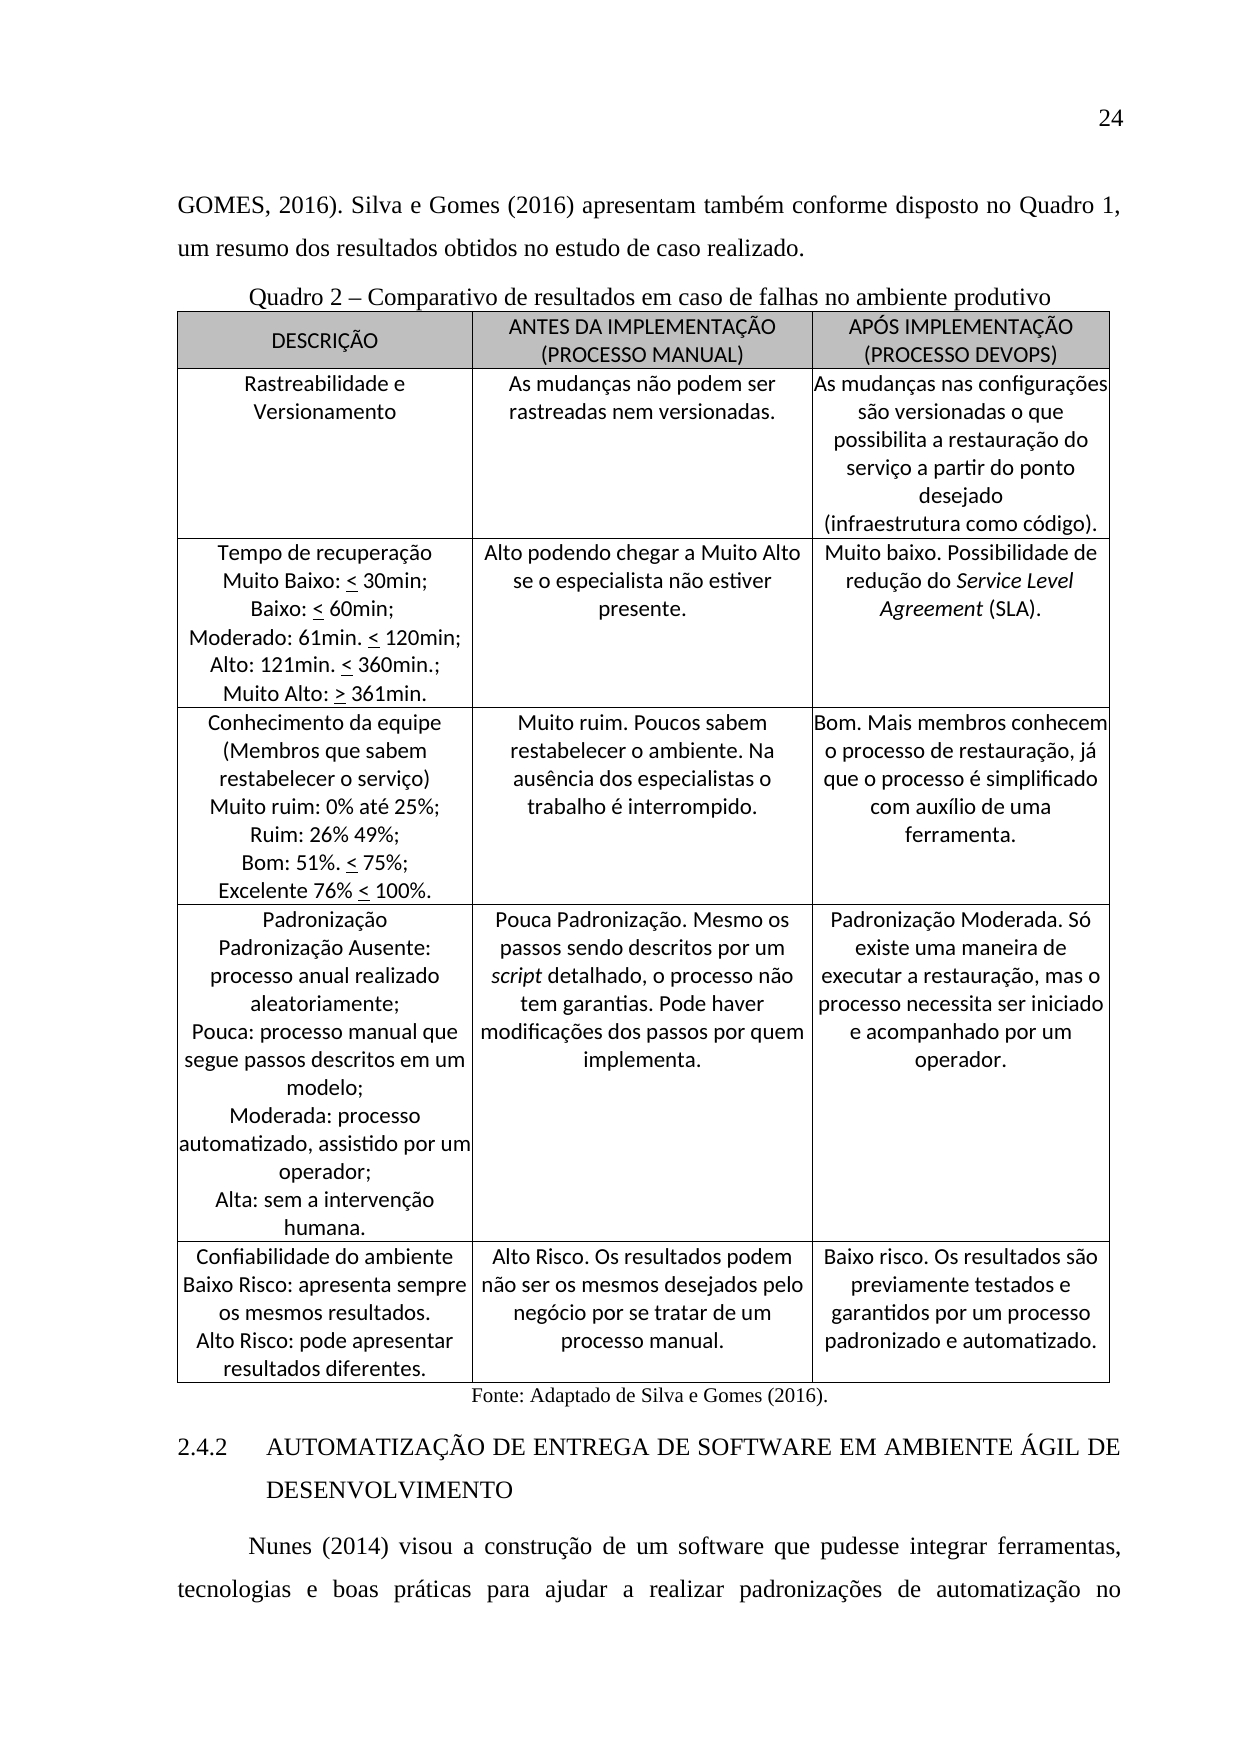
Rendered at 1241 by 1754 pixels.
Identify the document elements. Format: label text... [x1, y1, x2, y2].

table_cell Muito ruim. Poucos sabem restabelecer o ambiente. Na ausência dos especialistas o trabalho é interrompido. [473, 708, 812, 904]
table_cell As mudanças nas configurações são versionadas o que possibilita a restauração do serviço a partir do ponto desejado (infraestrutura como código). [813, 369, 1109, 537]
table_cell Rastreabilidade e Versionamento [178, 369, 472, 537]
table_header DESCRIÇÃO [178, 312, 472, 368]
table_cell Muito baixo. Possibilidade de redução do Service Level Agreement (SLA). [813, 539, 1109, 707]
table_cell Pouca Padronização. Mesmo os passos sendo descritos por um script detalhado, o processo não tem garantias. Pode haver modificações dos passos por quem implementa. [473, 905, 812, 1241]
table_cell As mudanças não podem ser rastreadas nem versionadas. [473, 369, 812, 537]
table_cell Bom. Mais membros conhecem o processo de restauração, já que o processo é simplificado com auxílio de uma ferramenta. [813, 708, 1109, 904]
table_cell Baixo risco. Os resultados são previamente testados e garantidos por um processo padronizado e automatizado. [813, 1242, 1109, 1382]
table_cell Alto Risco. Os resultados podem não ser os mesmos desejados pelo negócio por se tratar de um processo manual. [473, 1242, 812, 1382]
table_cell Padronização Moderada. Só existe uma maneira de executar a restauração, mas o processo necessita ser iniciado e acompanhado por um operador. [813, 905, 1109, 1241]
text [177, 190, 1122, 262]
table_cell Conhecimento da equipe (Membros que sabem restabelecer o serviço) Muito ruim: 0% até 25%; Ruim: 26% 49%; Bom: 51%. < 75%; Excelente 76% < 100%. [178, 708, 472, 904]
table_cell Alto podendo chegar a Muito Alto se o especialista não estiver presente. [473, 539, 812, 707]
table_header APÓS IMPLEMENTAÇÃO (PROCESSO DEVOPS) [813, 312, 1109, 368]
table_cell Confiabilidade do ambiente Baixo Risco: apresenta sempre os mesmos resultados. Alto Risco: pode apresentar resultados diferentes. [178, 1242, 472, 1382]
text Fonte: Adaptado de Silva e Gomes (2016). [177, 1383, 1122, 1407]
table_cell Padronização Padronização Ausente: processo anual realizado aleatoriamente; Pouca: processo manual que segue passos descritos em um modelo; Moderada: processo automatizado, assistido por um operador; Alta: sem a intervenção humana. [178, 905, 472, 1241]
table_cell Tempo de recuperação Muito Baixo: < 30min; Baixo: < 60min; Moderado: 61min. < 120min; Alto: 121min. < 360min.; Muito Alto: > 361min. [178, 539, 472, 707]
table_header ANTES DA IMPLEMENTAÇÃO (PROCESSO MANUAL) [473, 312, 812, 368]
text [177, 1531, 1122, 1603]
text Quadro 2 – Comparativo de resultados em caso de falhas no ambiente produtivo [177, 282, 1122, 311]
subtitle AUTOMATIZAÇÃO DE ENTREGA DE SOFTWARE EM AMBIENTE ÁGIL DE DESENVOLVIMENTO [177, 1432, 1122, 1504]
